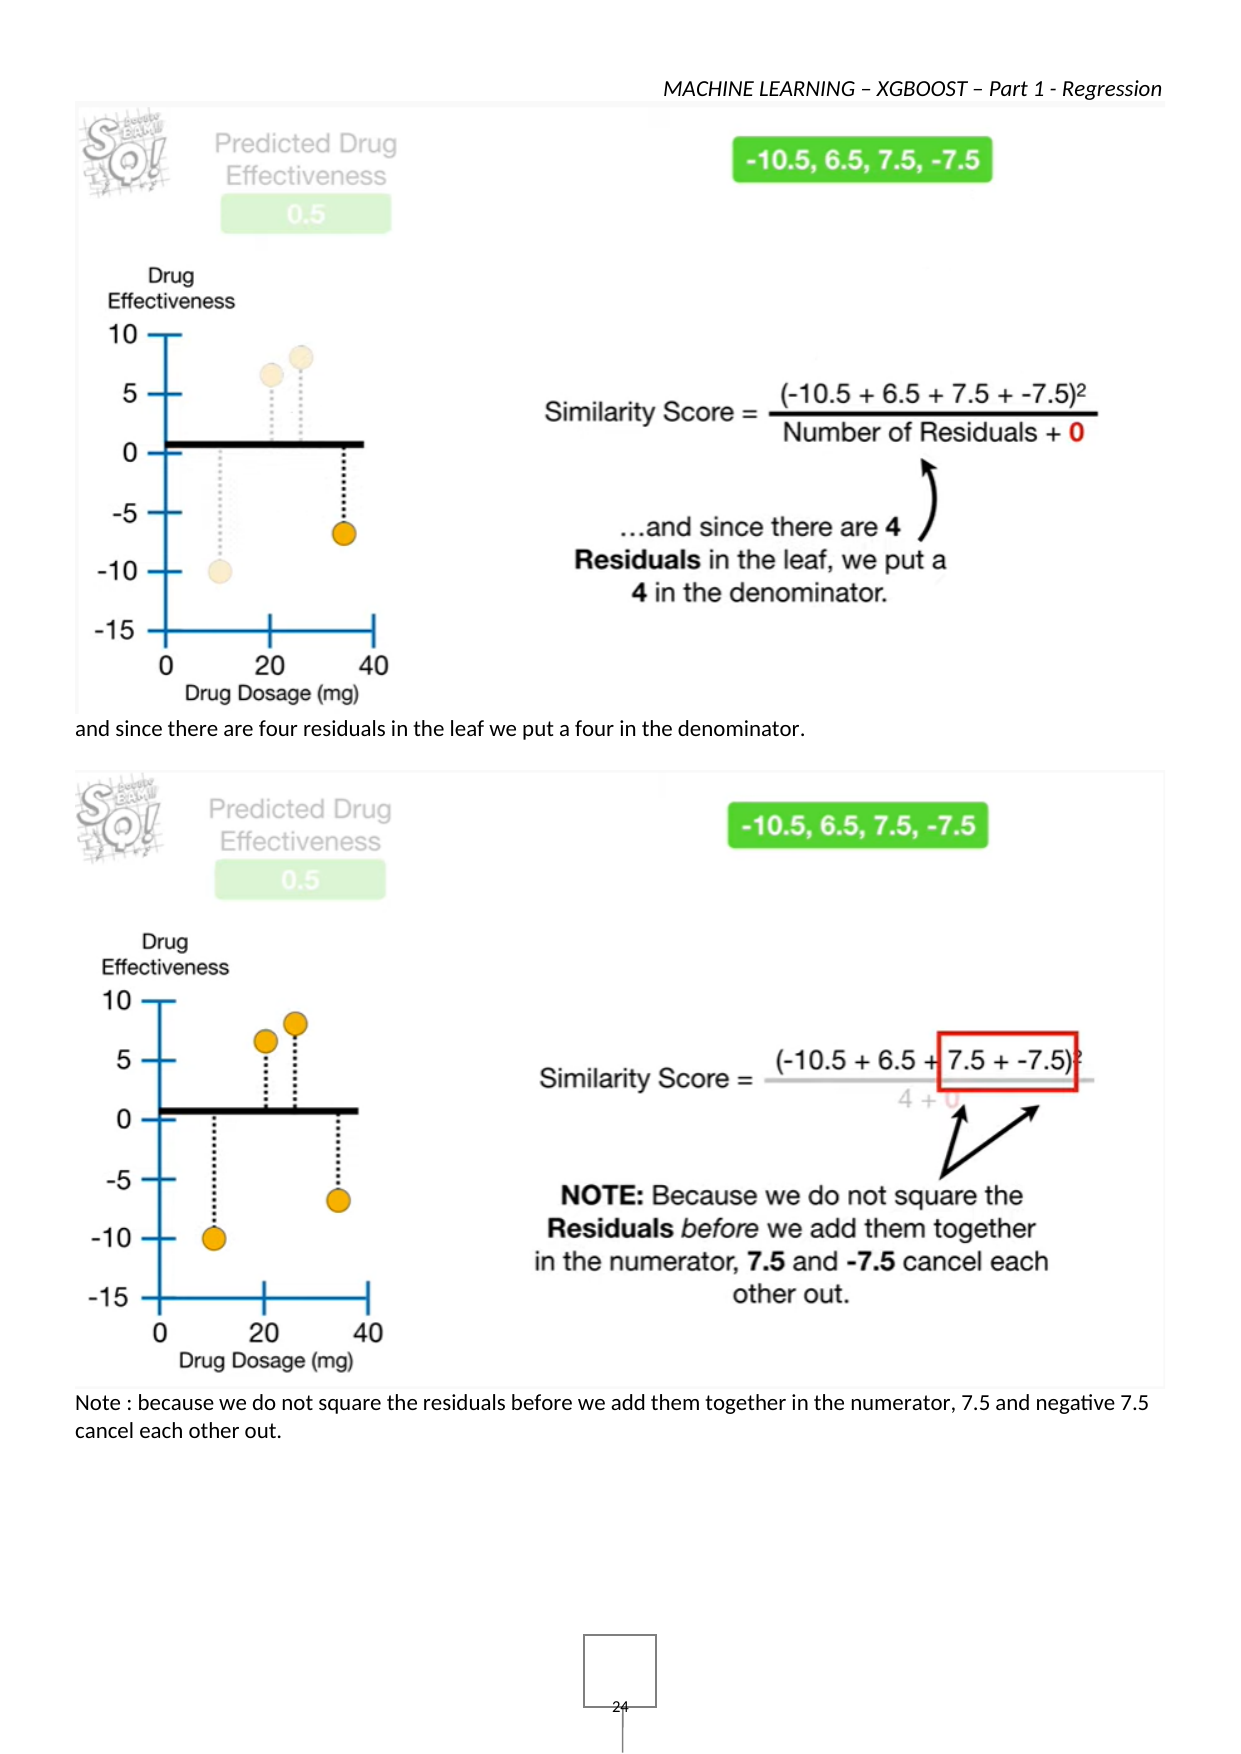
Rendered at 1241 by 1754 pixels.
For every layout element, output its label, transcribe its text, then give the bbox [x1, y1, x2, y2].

picture [75, 770, 1166, 1389]
text and since there are four residuals in the leaf we put a four in the denominator. [75, 714, 1165, 742]
picture [75, 101, 1166, 714]
text Note : because we do not square the residuals before we add them together in the numerator, 7.5 and negative 7.5 cancel each other out. [75, 1389, 1165, 1444]
